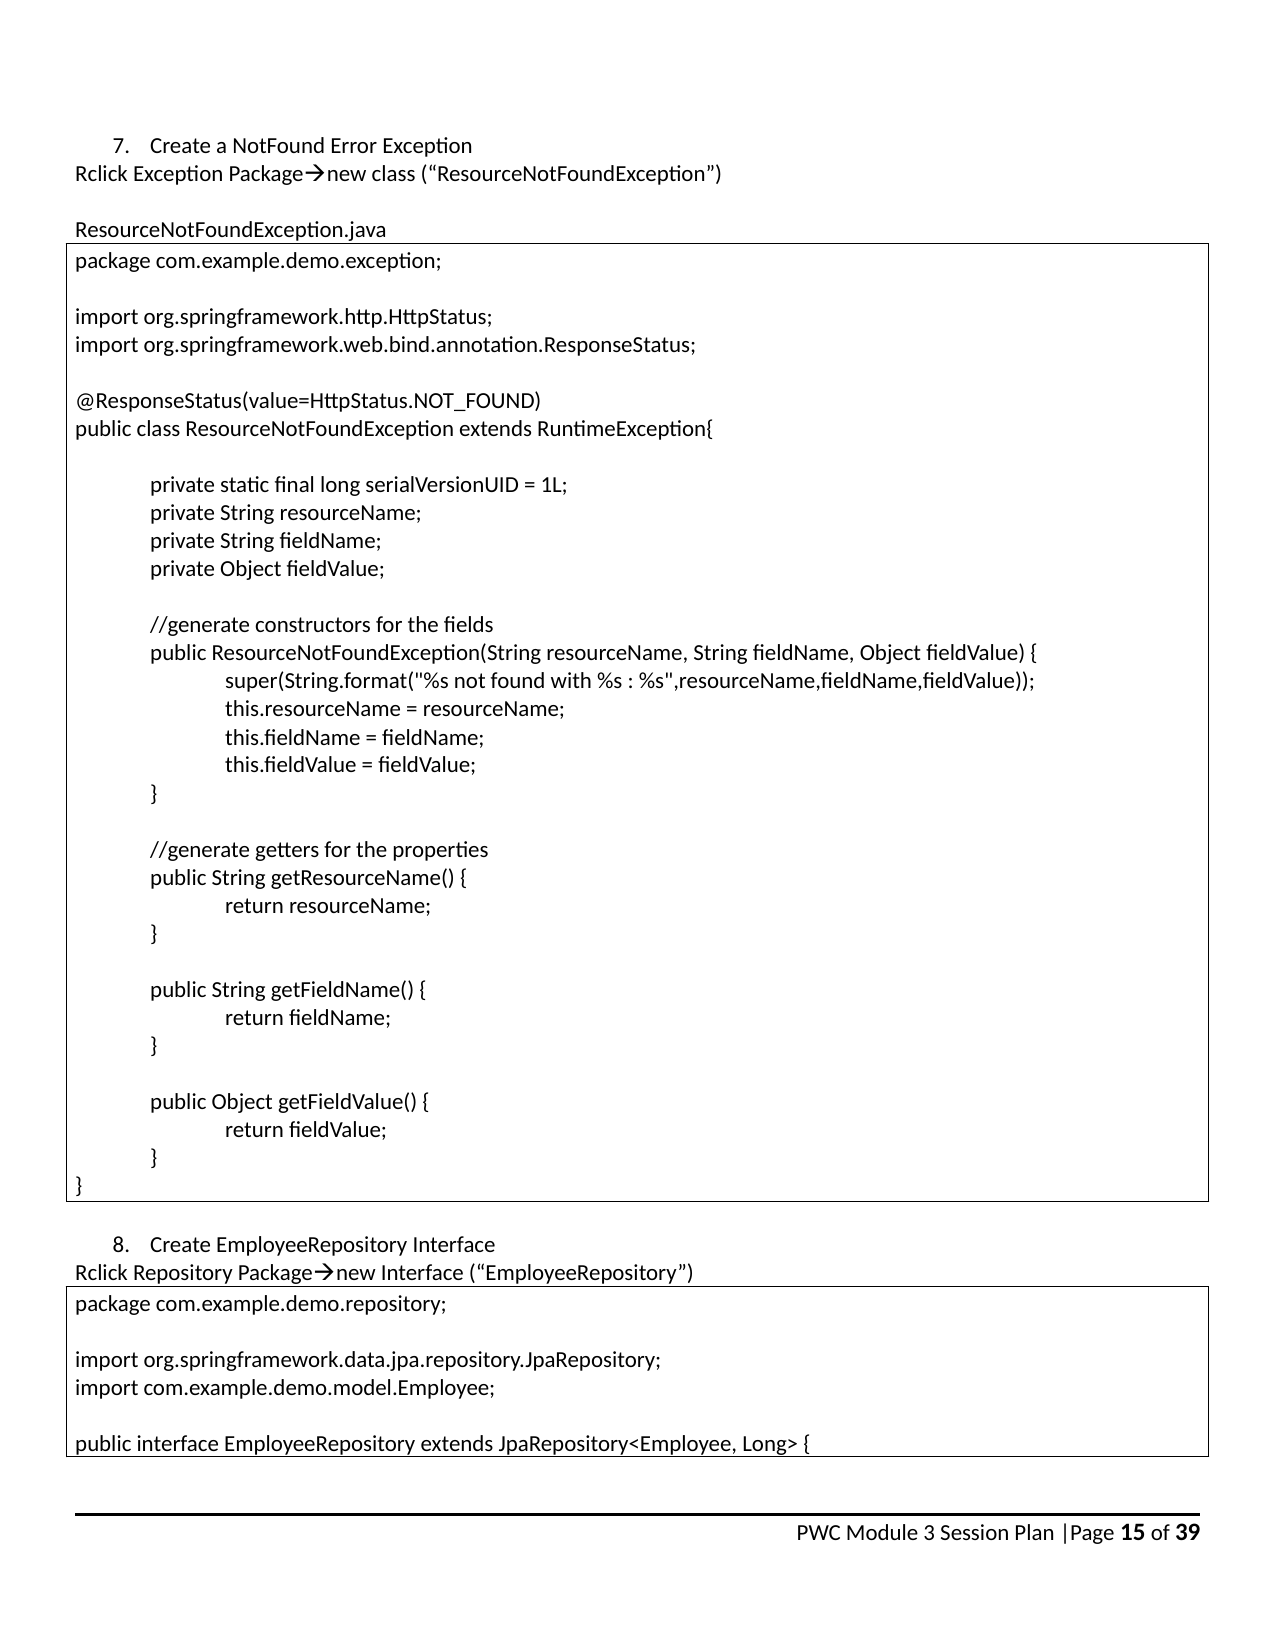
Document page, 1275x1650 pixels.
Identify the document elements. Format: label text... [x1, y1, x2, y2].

text @ResponseStatus(value=HttpStatus.NOT_FOUND) [75, 386, 1200, 414]
text public Object getFieldValue() { [75, 1087, 1200, 1115]
text this.fieldName = fieldName; [75, 723, 1200, 751]
text private Object fieldValue; [75, 554, 1200, 582]
text } [67, 1168, 1208, 1201]
text return fieldValue; [75, 1115, 1200, 1143]
text this.resourceName = resourceName; [75, 694, 1200, 723]
text } [75, 1031, 1200, 1059]
text public interface EmployeeRepository extends JpaRepository<Employee, Long> { [75, 1429, 1200, 1456]
text import com.example.demo.model.Employee; [75, 1373, 1200, 1401]
text import org.springframework.web.bind.annotation.ResponseStatus; [75, 330, 1200, 358]
text private static final long serialVersionUID = 1L; [75, 470, 1200, 498]
list Create EmployeeRepository Interface [112, 1230, 1200, 1258]
text public String getFieldName() { [75, 975, 1200, 1003]
text return fieldName; [75, 1003, 1200, 1031]
text //generate constructors for the fields [75, 611, 1200, 638]
text package com.example.demo.repository; [67, 1287, 1208, 1317]
text } [75, 919, 1200, 947]
text } [75, 1143, 1200, 1168]
text //generate getters for the properties [75, 835, 1200, 863]
text public String getResourceName() { [75, 863, 1200, 891]
text Rclick Exception Packagenew class (“ResourceNotFoundException”) [75, 159, 1200, 187]
list Create a NotFound Error Exception [112, 131, 1200, 159]
text super(String.format("%s not found with %s : %s",resourceName,fieldName,fieldValue)); [75, 667, 1200, 694]
text ResourceNotFoundException.java [75, 215, 1200, 243]
text Rclick Repository Packagenew Interface (“EmployeeRepository”) [75, 1258, 1200, 1286]
text } [75, 779, 1200, 807]
text package com.example.demo.exception; [67, 244, 1208, 274]
text private String resourceName; [75, 498, 1200, 526]
text this.fieldValue = fieldValue; [75, 751, 1200, 779]
text return resourceName; [75, 891, 1200, 919]
text public class ResourceNotFoundException extends RuntimeException{ [75, 414, 1200, 442]
text private String fieldName; [75, 526, 1200, 554]
text public ResourceNotFoundException(String resourceName, String fieldName, Object fieldValue) { [75, 638, 1200, 667]
text import org.springframework.data.jpa.repository.JpaRepository; [75, 1345, 1200, 1373]
text import org.springframework.http.HttpStatus; [75, 302, 1200, 330]
